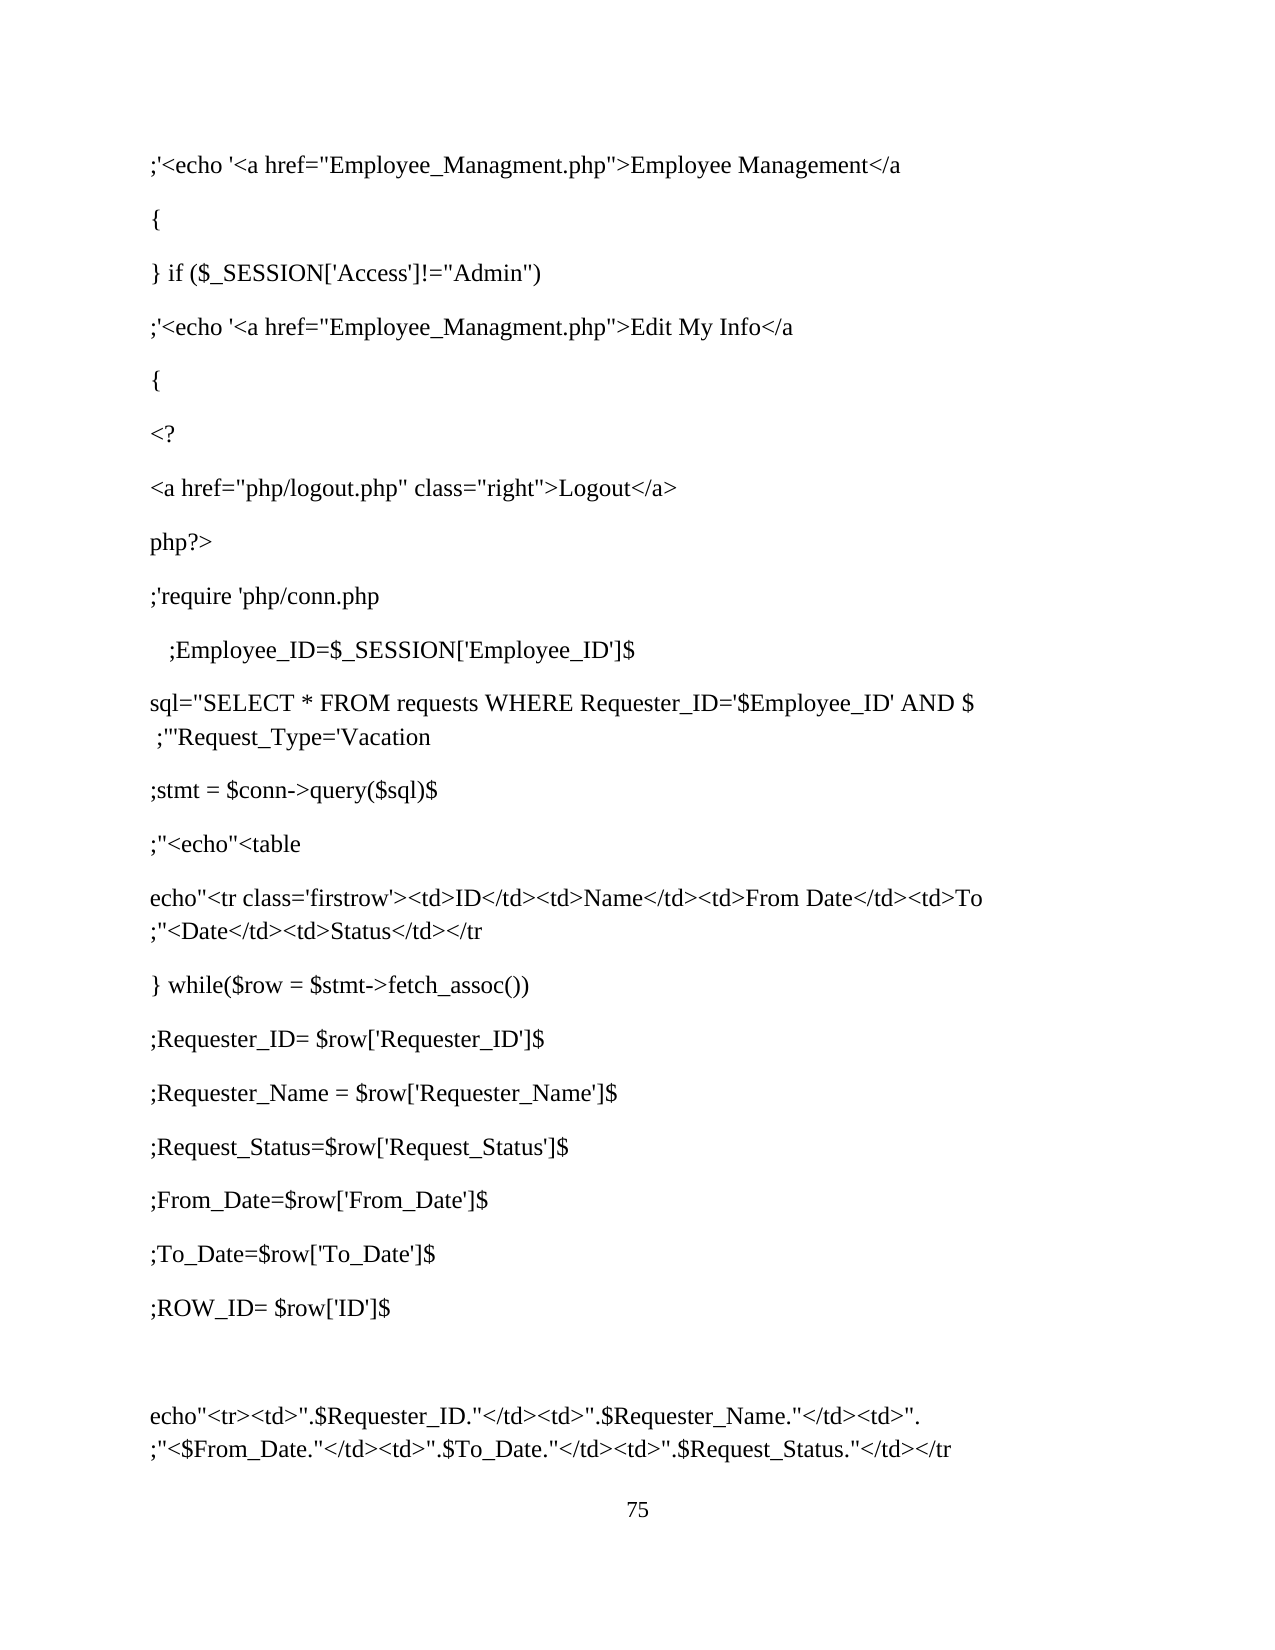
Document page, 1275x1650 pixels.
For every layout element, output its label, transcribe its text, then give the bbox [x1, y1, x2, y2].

text $Requester_ID= $row['Requester_ID']; [150, 1024, 1125, 1053]
text $To_Date=$row['To_Date']; [150, 1239, 1125, 1268]
text <a href="php/logout.php" class="right">Logout</a> [150, 473, 1125, 502]
text } [150, 365, 1125, 394]
text $From_Date=$row['From_Date']; [150, 1185, 1125, 1214]
text <?php [150, 527, 1125, 556]
text $Request_Status=$row['Request_Status']; [150, 1132, 1125, 1160]
text require 'php/conn.php'; [150, 581, 1125, 609]
text echo '<a href="Employee_Managment.php">Employee Management</a>'; [150, 150, 1125, 179]
text $Requester_Name = $row['Requester_Name']; [150, 1078, 1125, 1106]
text if ($_SESSION['Access']!="Admin") { [150, 258, 1125, 286]
text } [150, 204, 1125, 233]
text echo '<a href="Employee_Managment.php">Edit My Info</a>'; [150, 312, 1125, 340]
text $Employee_ID=$_SESSION['Employee_ID']; [150, 635, 1125, 663]
text ?> [150, 419, 1125, 448]
text echo"<tr><td>".$Requester_ID."</td><td>".$Requester_Name."</td><td>".$From_Date."</td><td>".$To_Date."</td><td>".$Request_Status."</td></tr>"; [150, 1401, 1125, 1463]
text echo"<tr class='firstrow'><td>ID</td><td>Name</td><td>From Date</td><td>To Date</td><td>Status</td></tr>"; [150, 883, 1125, 945]
text echo"<table>"; [150, 829, 1125, 858]
text $sql="SELECT * FROM requests WHERE Requester_ID='$Employee_ID' AND Request_Type='Vacation'"; [150, 688, 1125, 750]
text while($row = $stmt->fetch_assoc()) { [150, 970, 1125, 999]
text $ROW_ID= $row['ID']; [150, 1293, 1125, 1322]
text $stmt = $conn->query($sql); [150, 775, 1125, 804]
